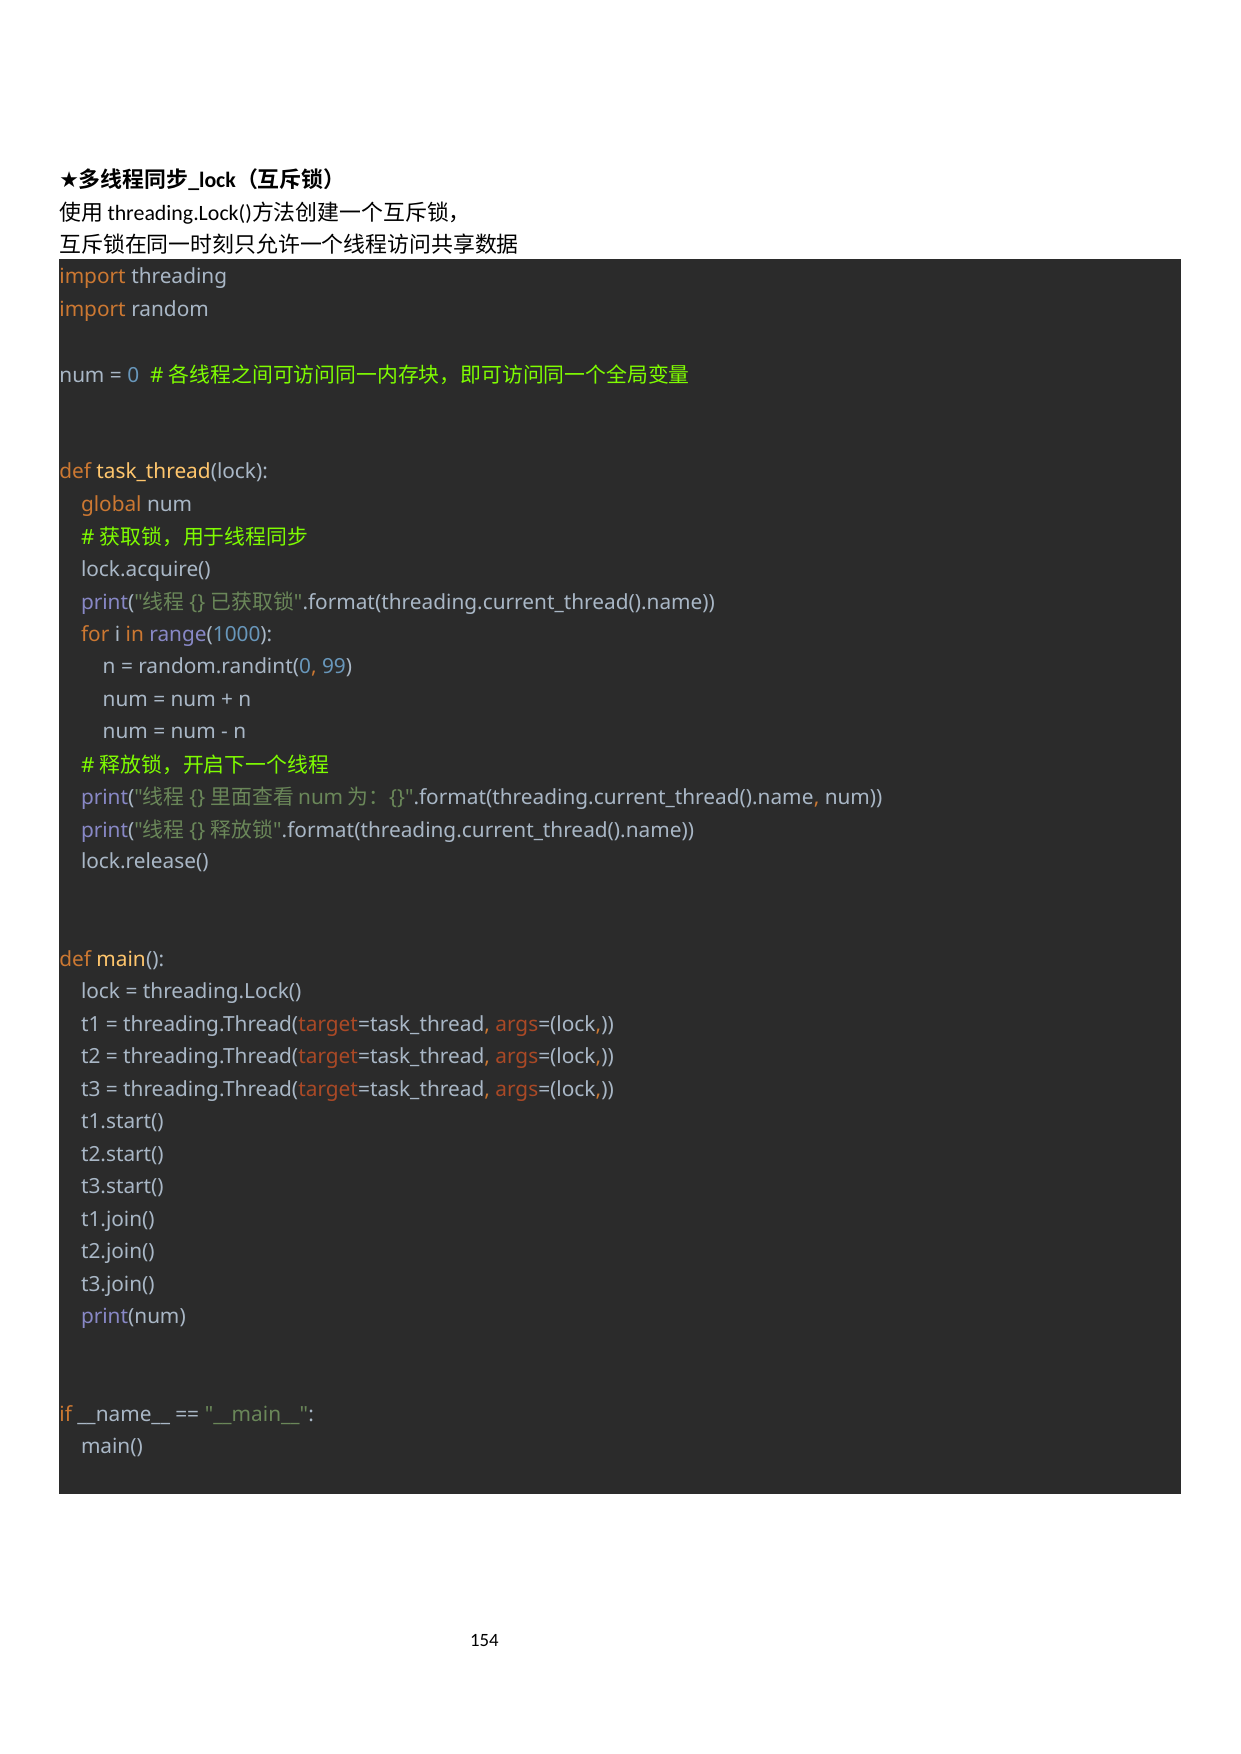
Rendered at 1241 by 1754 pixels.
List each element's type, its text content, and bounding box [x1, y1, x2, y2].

text 使用threading.Lock()方法创建一个互斥锁， [59, 194, 1181, 227]
text ★多线程同步_lock（互斥锁） [59, 162, 1181, 194]
text import threading import random num = 0 # 各线程之间可访问同一内存块，即可访问同一个全局变量 def task_thread(lock): global num # 获取锁，用于线程同步 lock.acquire() print("线程 {} 已获取锁".format(threading.current_thread().name)) for i in range(1000): n = random.randint(0, 99) num = num + n num = num - n # 释放锁，开启下一个线程 print("线程 {} 里面查看num为：{}".format(threading.current_thread().name, num)) print("线程 {} 释放锁".format(threading.current_thread().name)) lock.release() def main(): lock = threading.Lock() t1 = threading.Thread(target=task_thread, args=(lock,)) t2 = threading.Thread(target=task_thread, args=(lock,)) t3 = threading.Thread(target=task_thread, args=(lock,)) t1.start() t2.start() t3.start() t1.join() t2.join() t3.join() print(num) if __name__ == "__main__": main() [59, 259, 1181, 1494]
text 互斥锁在同一时刻只允许一个线程访问共享数据 [59, 227, 1181, 259]
